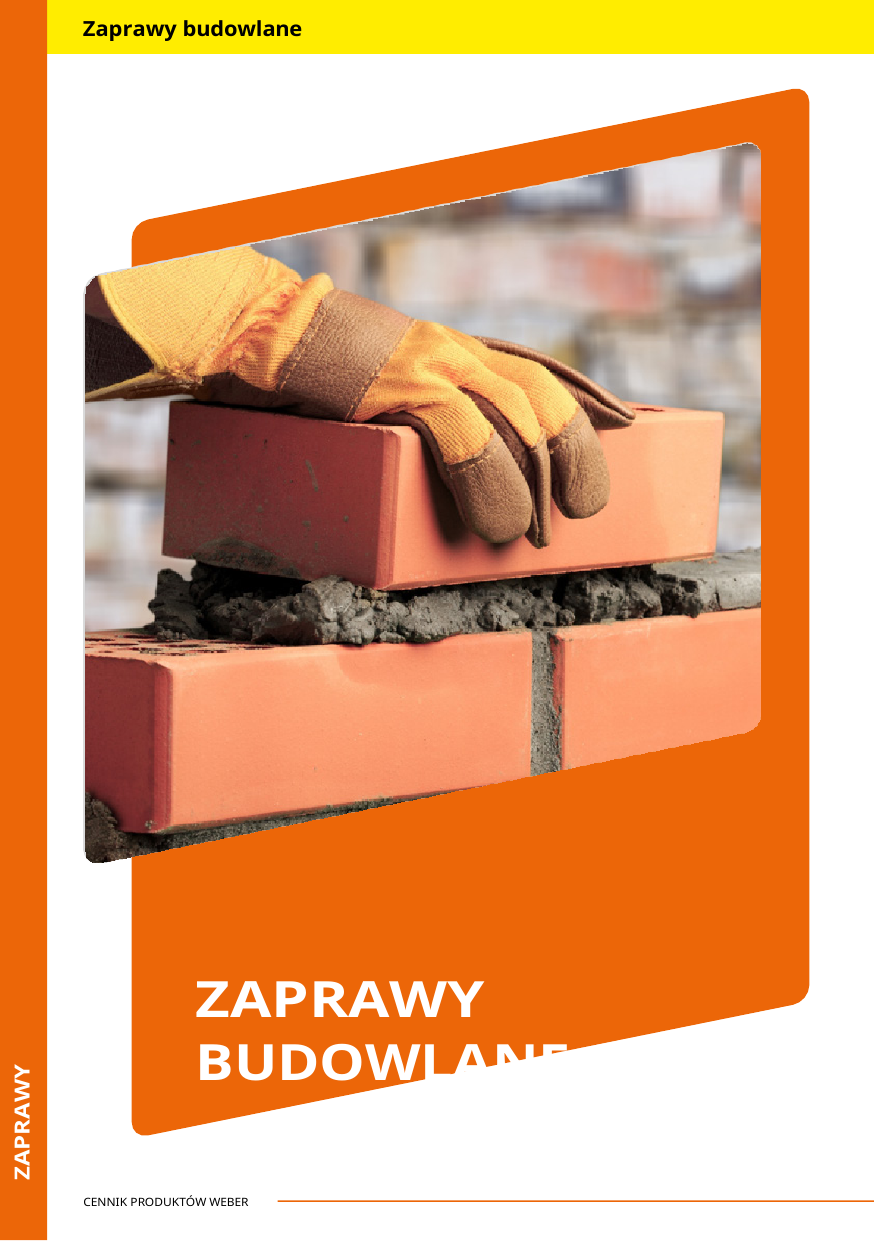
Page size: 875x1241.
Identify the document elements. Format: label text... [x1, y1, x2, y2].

subtitle ZAPRAWY BUDOWLANE [196, 966, 815, 1095]
picture [83, 142, 761, 863]
subtitle Zaprawy budowlane [83, 14, 815, 42]
